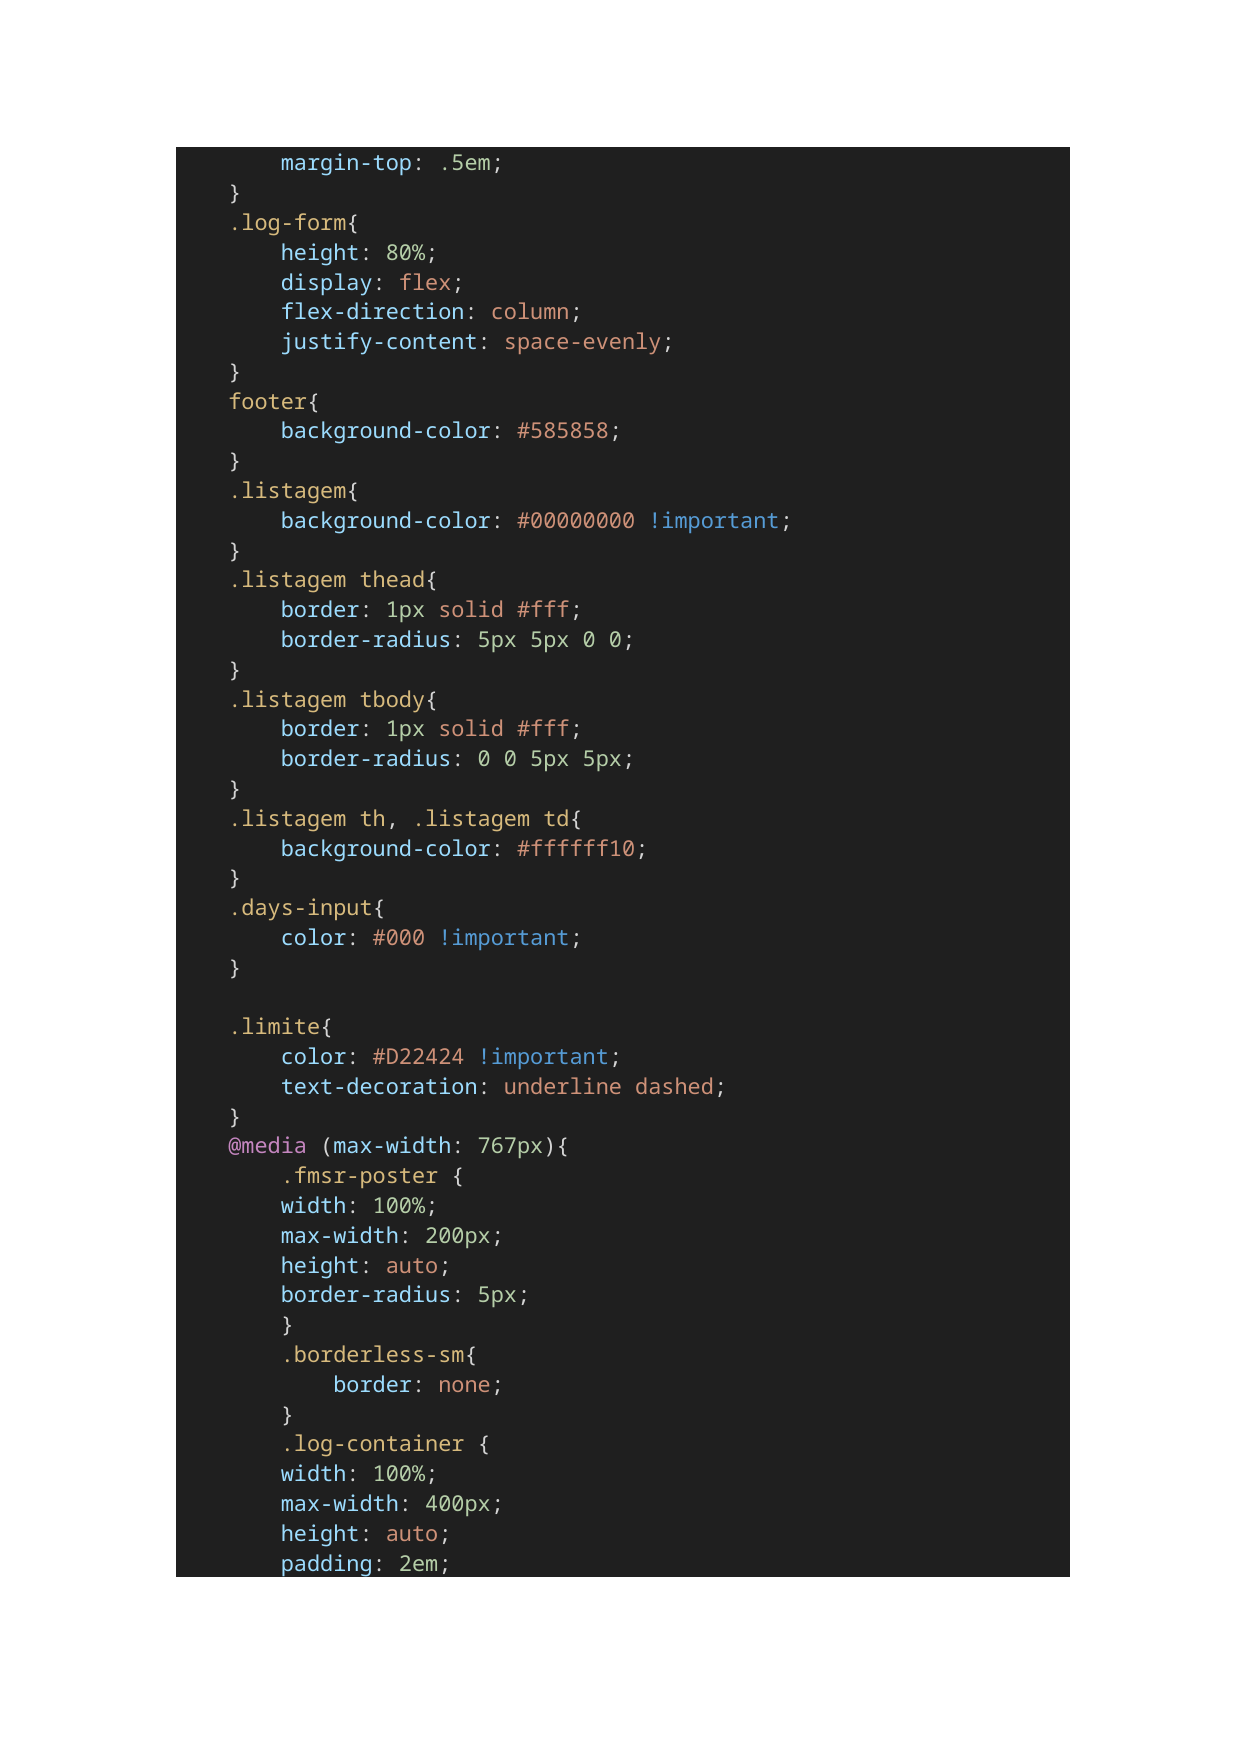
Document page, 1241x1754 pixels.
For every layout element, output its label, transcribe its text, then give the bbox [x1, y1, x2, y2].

text border: none; [176, 1369, 1070, 1399]
text height: 80%; [176, 237, 1070, 267]
text .borderless-sm{ [176, 1339, 1070, 1369]
text border-radius: 5px 5px 0 0; [176, 624, 1070, 654]
text max-width: 200px; [176, 1220, 1070, 1250]
text .log-container { [176, 1428, 1070, 1458]
text } [176, 773, 1070, 803]
text width: 100%; [176, 1190, 1070, 1220]
text margin-top: .5em; [176, 147, 1070, 177]
text } [176, 654, 1070, 684]
text } [176, 862, 1070, 892]
text .limite{ [176, 1011, 1070, 1041]
text background-color: #ffffff10; [176, 833, 1070, 862]
text } [176, 1399, 1070, 1428]
text @media (max-width: 767px){ [176, 1131, 1070, 1160]
text text-decoration: underline dashed; [176, 1071, 1070, 1101]
text border-radius: 0 0 5px 5px; [176, 743, 1070, 773]
text width: 100%; [176, 1458, 1070, 1488]
text .listagem{ [176, 475, 1070, 505]
text .fmsr-poster { [176, 1160, 1070, 1190]
text } [176, 1101, 1070, 1131]
text } [176, 952, 1070, 982]
text background-color: #00000000 !important; [176, 505, 1070, 535]
text } [176, 356, 1070, 386]
text .days-input{ [176, 892, 1070, 922]
text background-color: #585858; [176, 416, 1070, 445]
text footer{ [176, 386, 1070, 416]
text height: auto; [176, 1250, 1070, 1279]
text } [176, 445, 1070, 475]
text max-width: 400px; [176, 1488, 1070, 1518]
text color: #000 !important; [176, 922, 1070, 952]
text padding: 2em; [176, 1548, 1070, 1577]
text flex-direction: column; [176, 296, 1070, 326]
text justify-content: space-evenly; [176, 326, 1070, 356]
text .listagem th, .listagem td{ [176, 803, 1070, 833]
text .listagem tbody{ [176, 684, 1070, 713]
text .listagem thead{ [176, 564, 1070, 594]
text border-radius: 5px; [176, 1279, 1070, 1309]
text color: #D22424 !important; [176, 1041, 1070, 1071]
text display: flex; [176, 267, 1070, 296]
text .log-form{ [176, 207, 1070, 237]
text border: 1px solid #fff; [176, 713, 1070, 743]
text height: auto; [176, 1518, 1070, 1548]
text border: 1px solid #fff; [176, 594, 1070, 624]
text } [176, 1309, 1070, 1339]
text } [176, 535, 1070, 564]
text } [176, 177, 1070, 207]
